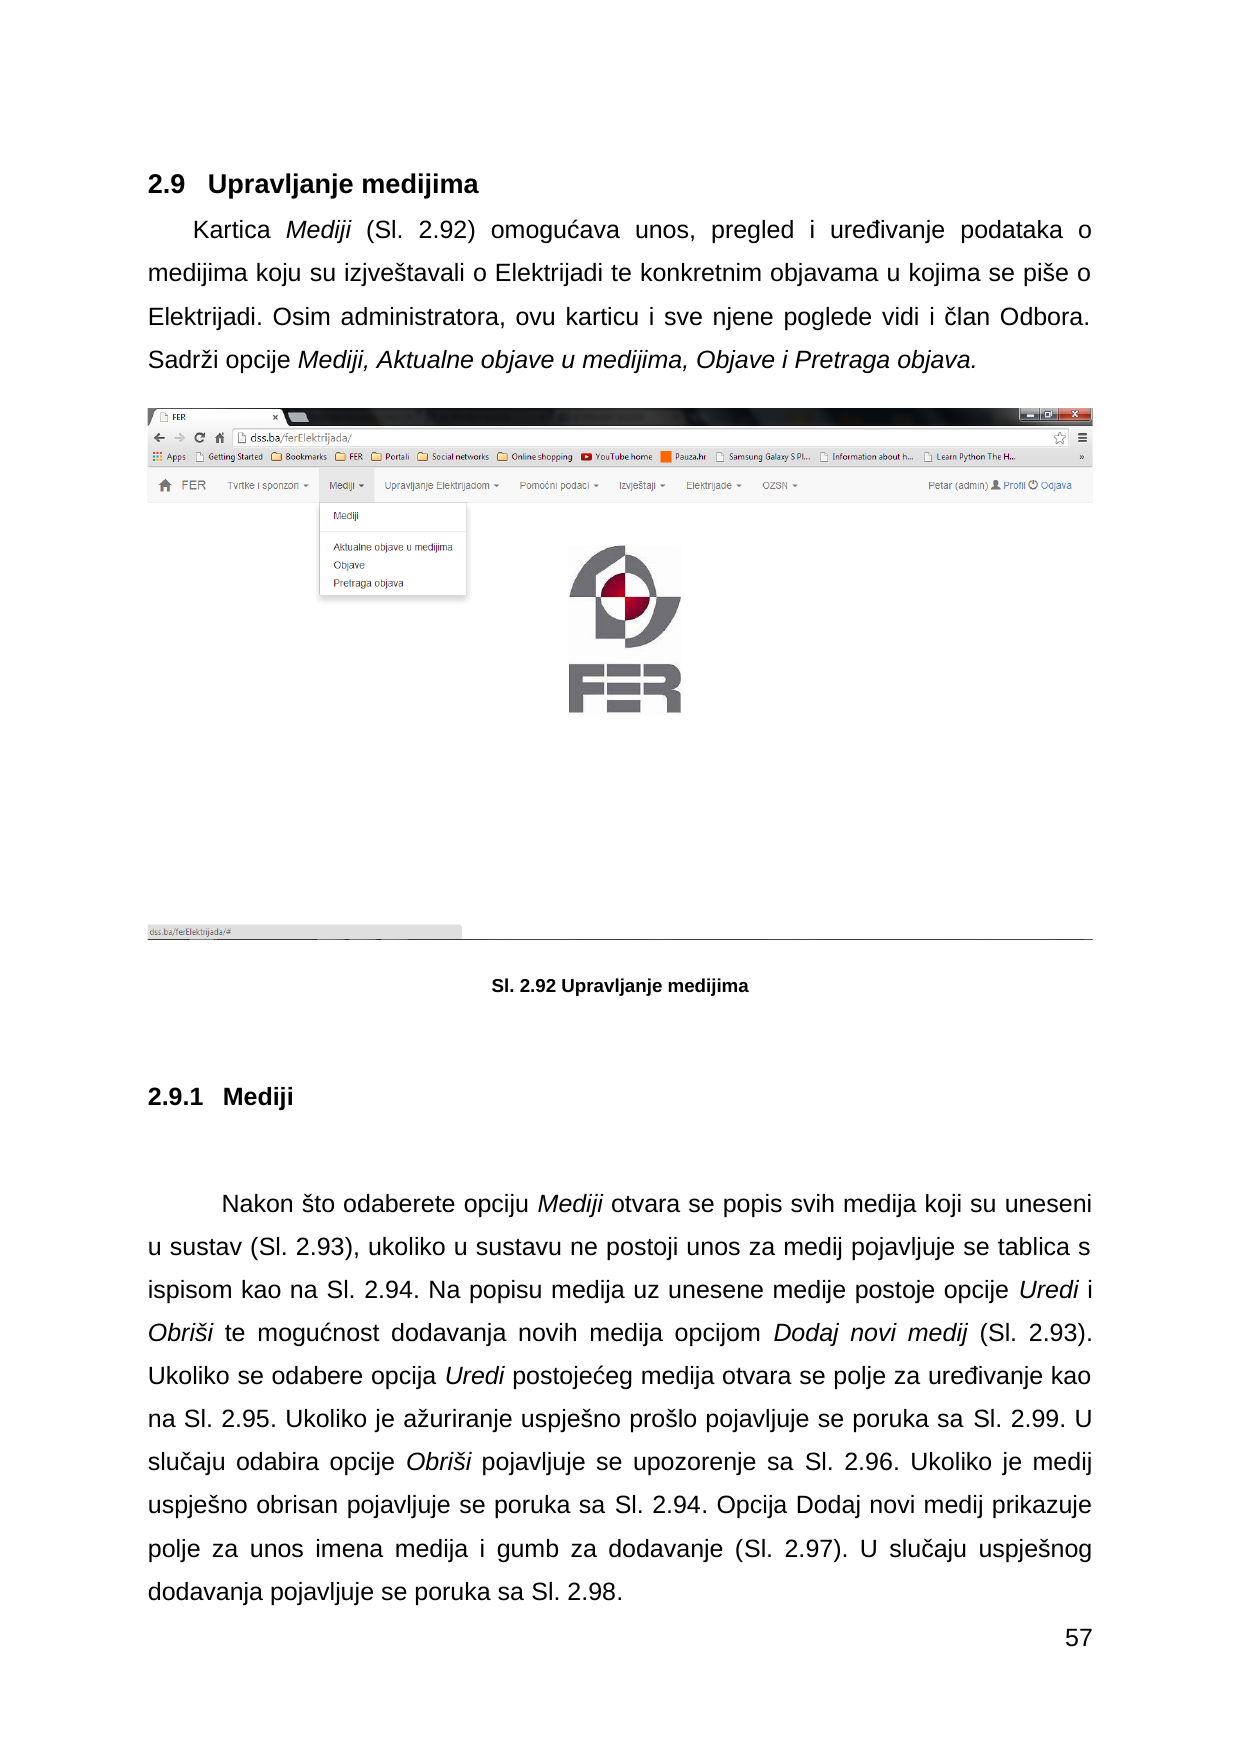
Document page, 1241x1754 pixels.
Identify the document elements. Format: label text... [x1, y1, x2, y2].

text Sl. 2.92 Upravljanje medijima [148, 975, 1093, 997]
picture [147, 408, 1093, 940]
subtitle Upravljanje medijima [148, 168, 1093, 200]
subtitle Mediji [148, 1081, 1093, 1110]
text Nakon što odaberete opciju Mediji otvara se popis svih medija koji su uneseni u sustav (Sl. 2.93), ukoliko u sustavu ne postoji unos za medij pojavljuje se tablica s ispisom kao na Sl. 2.94. Na popisu medija uz unesene medije postoje opcije Uredi i Obriši te mogućnost dodavanja novih medija opcijom Dodaj novi medij (Sl. 2.93). Ukoliko se odabere opcija Uredi postojećeg medija otvara se polje za uređivanje kao na Sl. 2.95. Ukoliko je ažuriranje uspješno prošlo pojavljuje se poruka sa Sl. 2.99. U slučaju odabira opcije Obriši pojavljuje se upozorenje sa Sl. 2.96. Ukoliko je medij uspješno obrisan pojavljuje se poruka sa Sl. 2.94. Opcija Dodaj novi medij prikazuje polje za unos imena medija i gumb za dodavanje (Sl. 2.97). U slučaju uspješnog dodavanja pojavljuje se poruka sa Sl. 2.98. [148, 1188, 1093, 1605]
text Kartica Mediji (Sl. 2.92) omogućava unos, pregled i uređivanje podataka o medijima koju su izjveštavali o Elektrijadi te konkretnim objavama u kojima se piše o Elektrijadi. Osim administratora, ovu karticu i sve njene poglede vidi i član Odbora. Sadrži opcije Mediji, Aktualne objave u medijima, Objave i Pretraga objava. [148, 215, 1093, 373]
